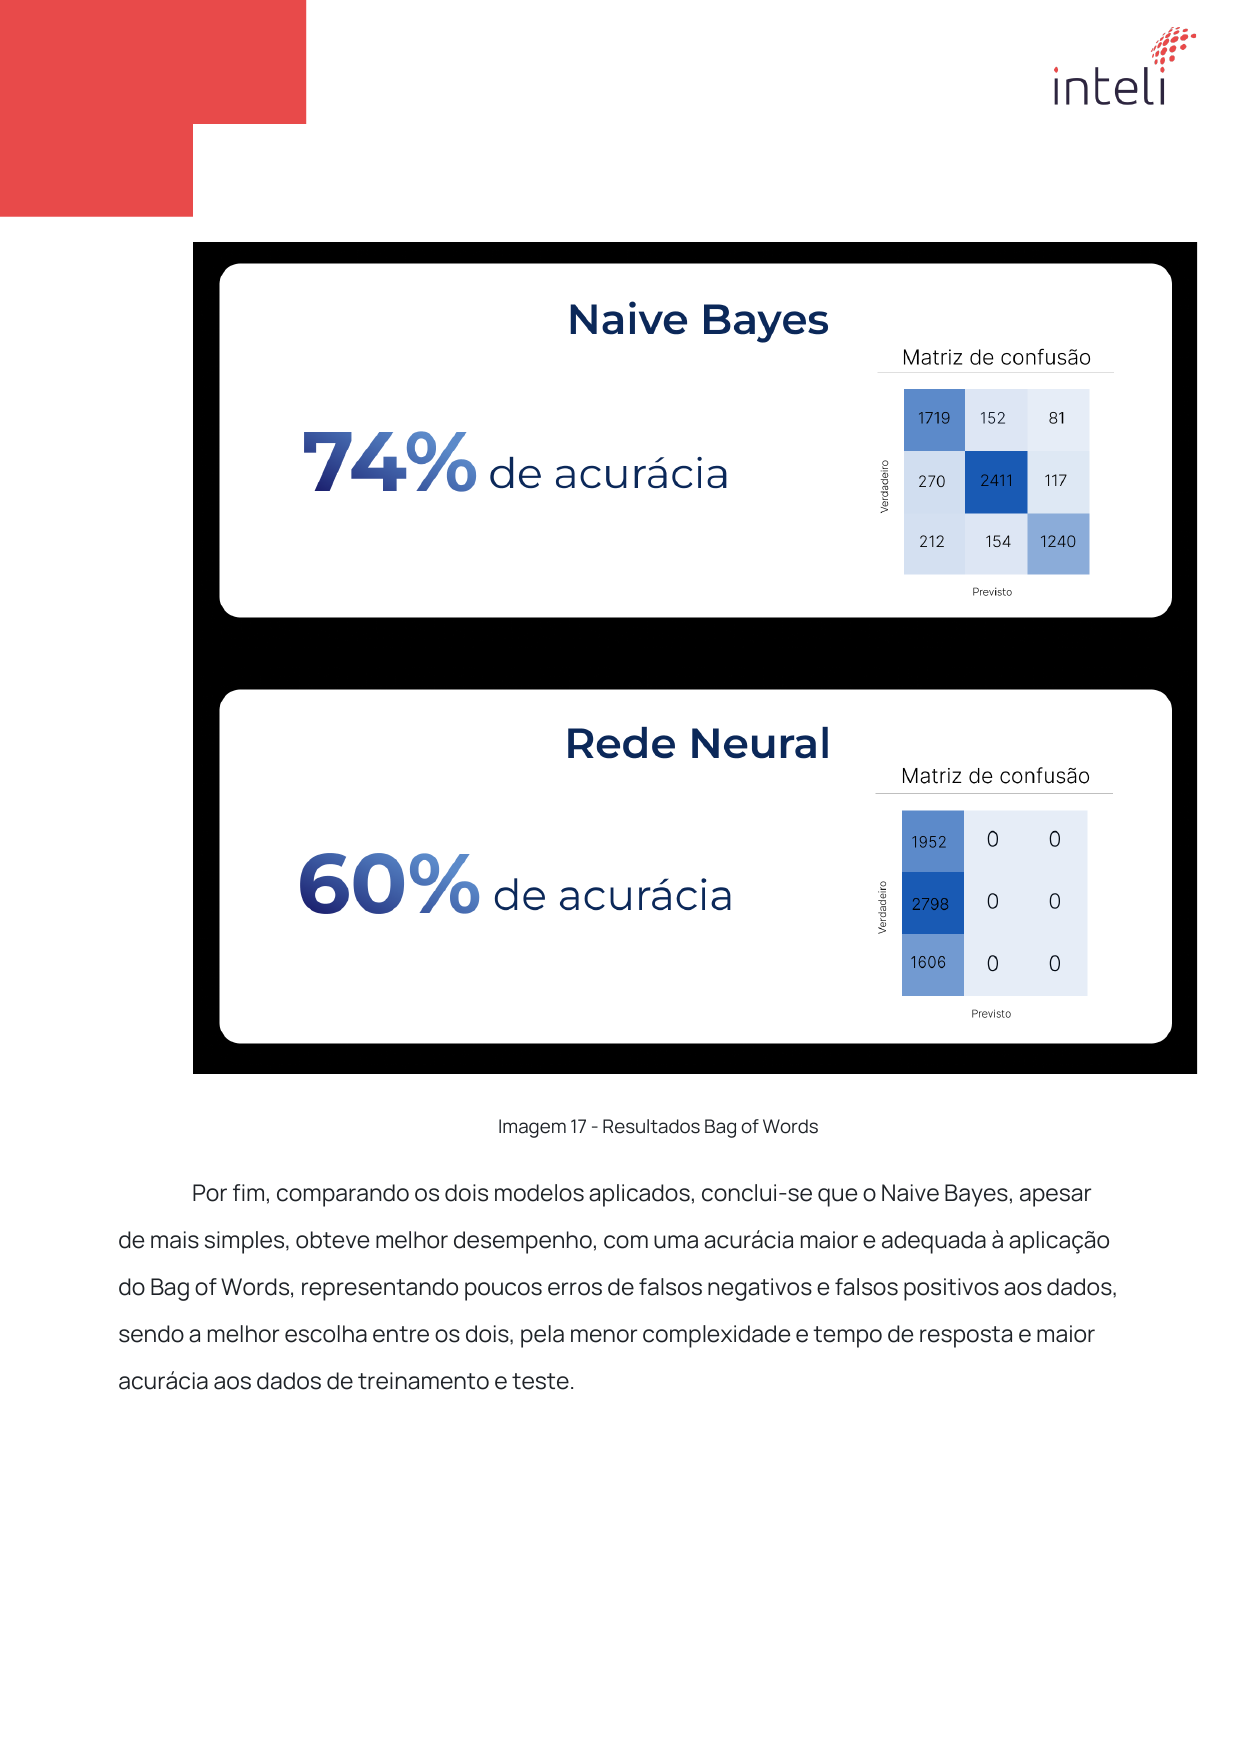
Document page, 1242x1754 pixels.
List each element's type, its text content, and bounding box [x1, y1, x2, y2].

picture [1054, 27, 1197, 105]
picture [0, 0, 307, 217]
text Por fim, comparando os dois modelos aplicados, conclui-se que o Naive Bayes, apesar de mais simples, obteve melhor desempenho, com uma acurácia maior e adequada à aplicação do Bag of Words, representando poucos erros de falsos negativos e falsos positivos aos dados, sendo a melhor escolha entre os dois, pela menor complexidade e tempo de resposta e maior acurácia aos dados de treinamento e teste. [118, 1177, 1123, 1397]
text Imagem 17 - Resultados Bag of Words [193, 1114, 1123, 1139]
picture [193, 242, 1198, 1074]
